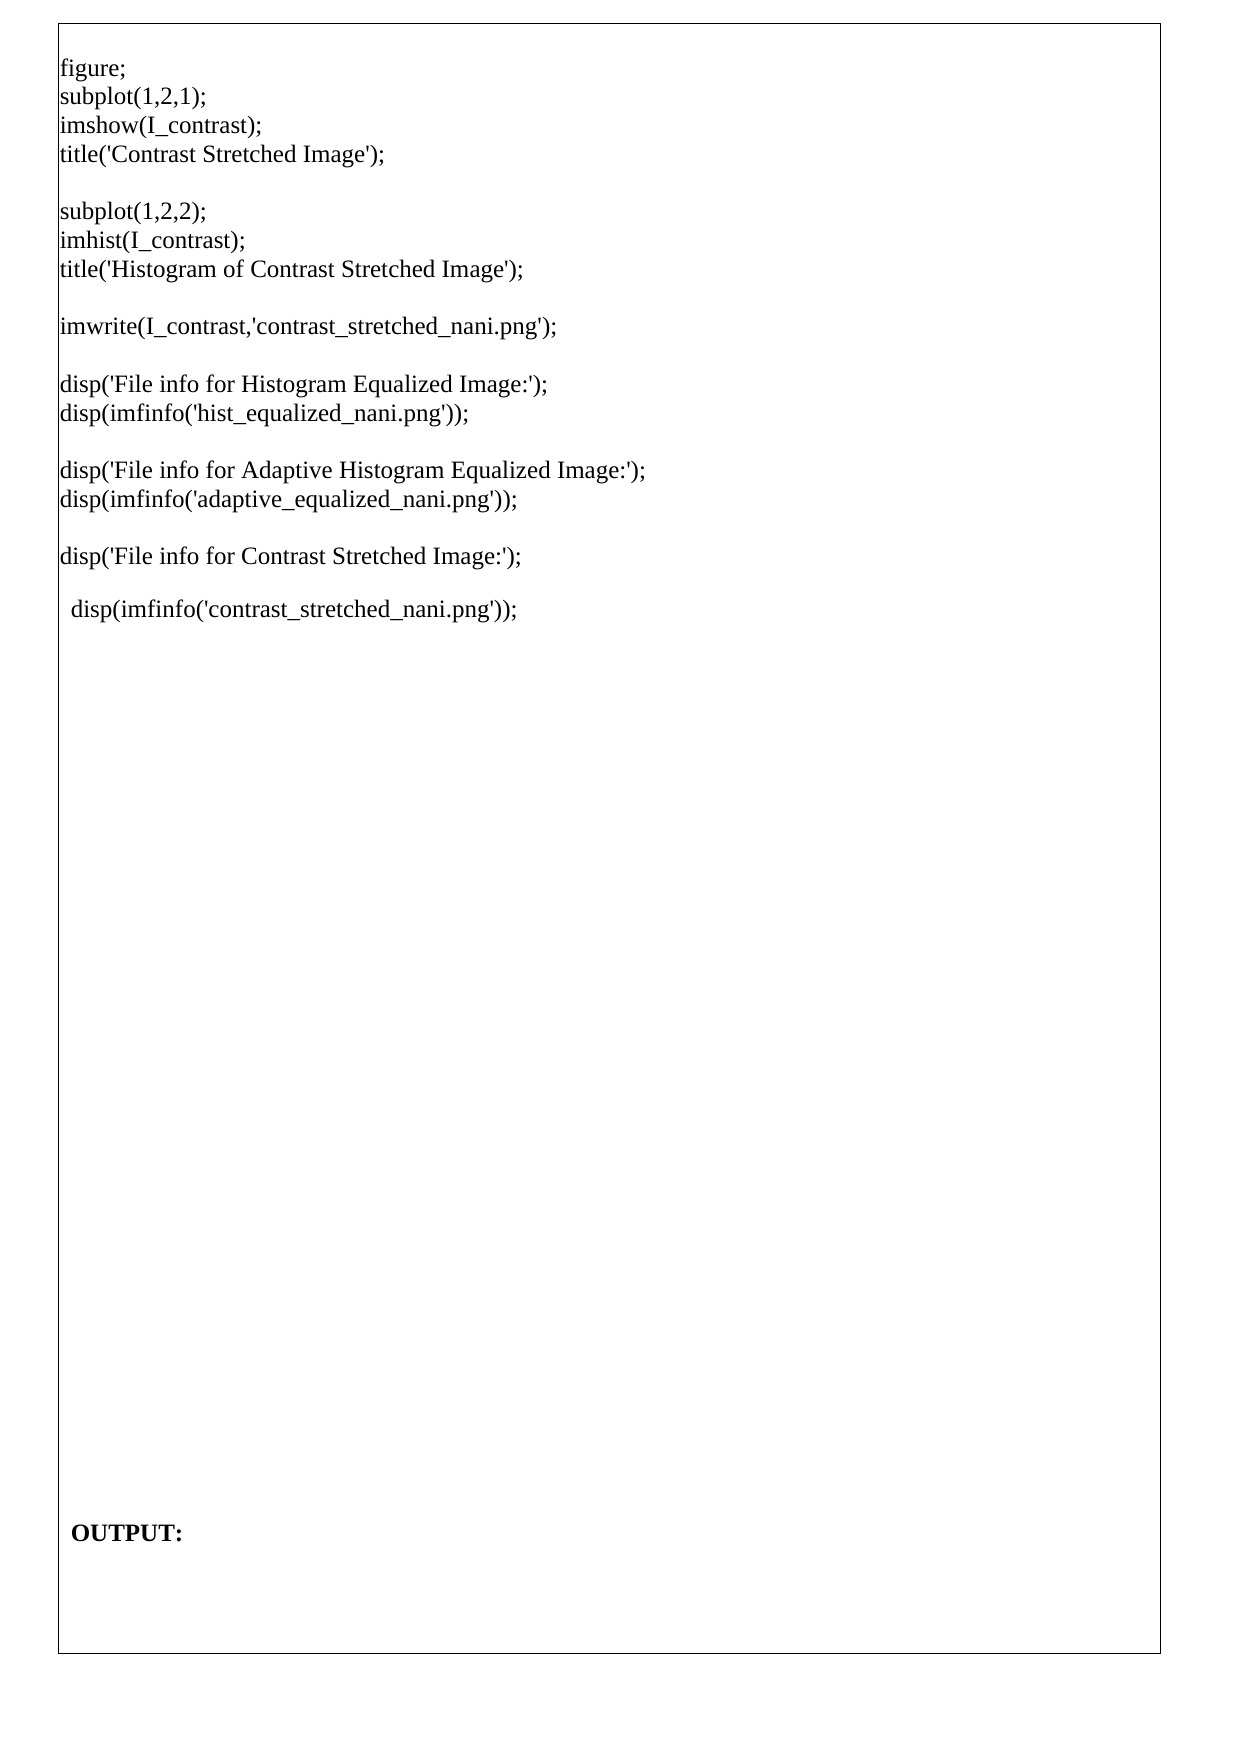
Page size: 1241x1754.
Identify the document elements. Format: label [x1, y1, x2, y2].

table_cell [59, 24, 1160, 1653]
